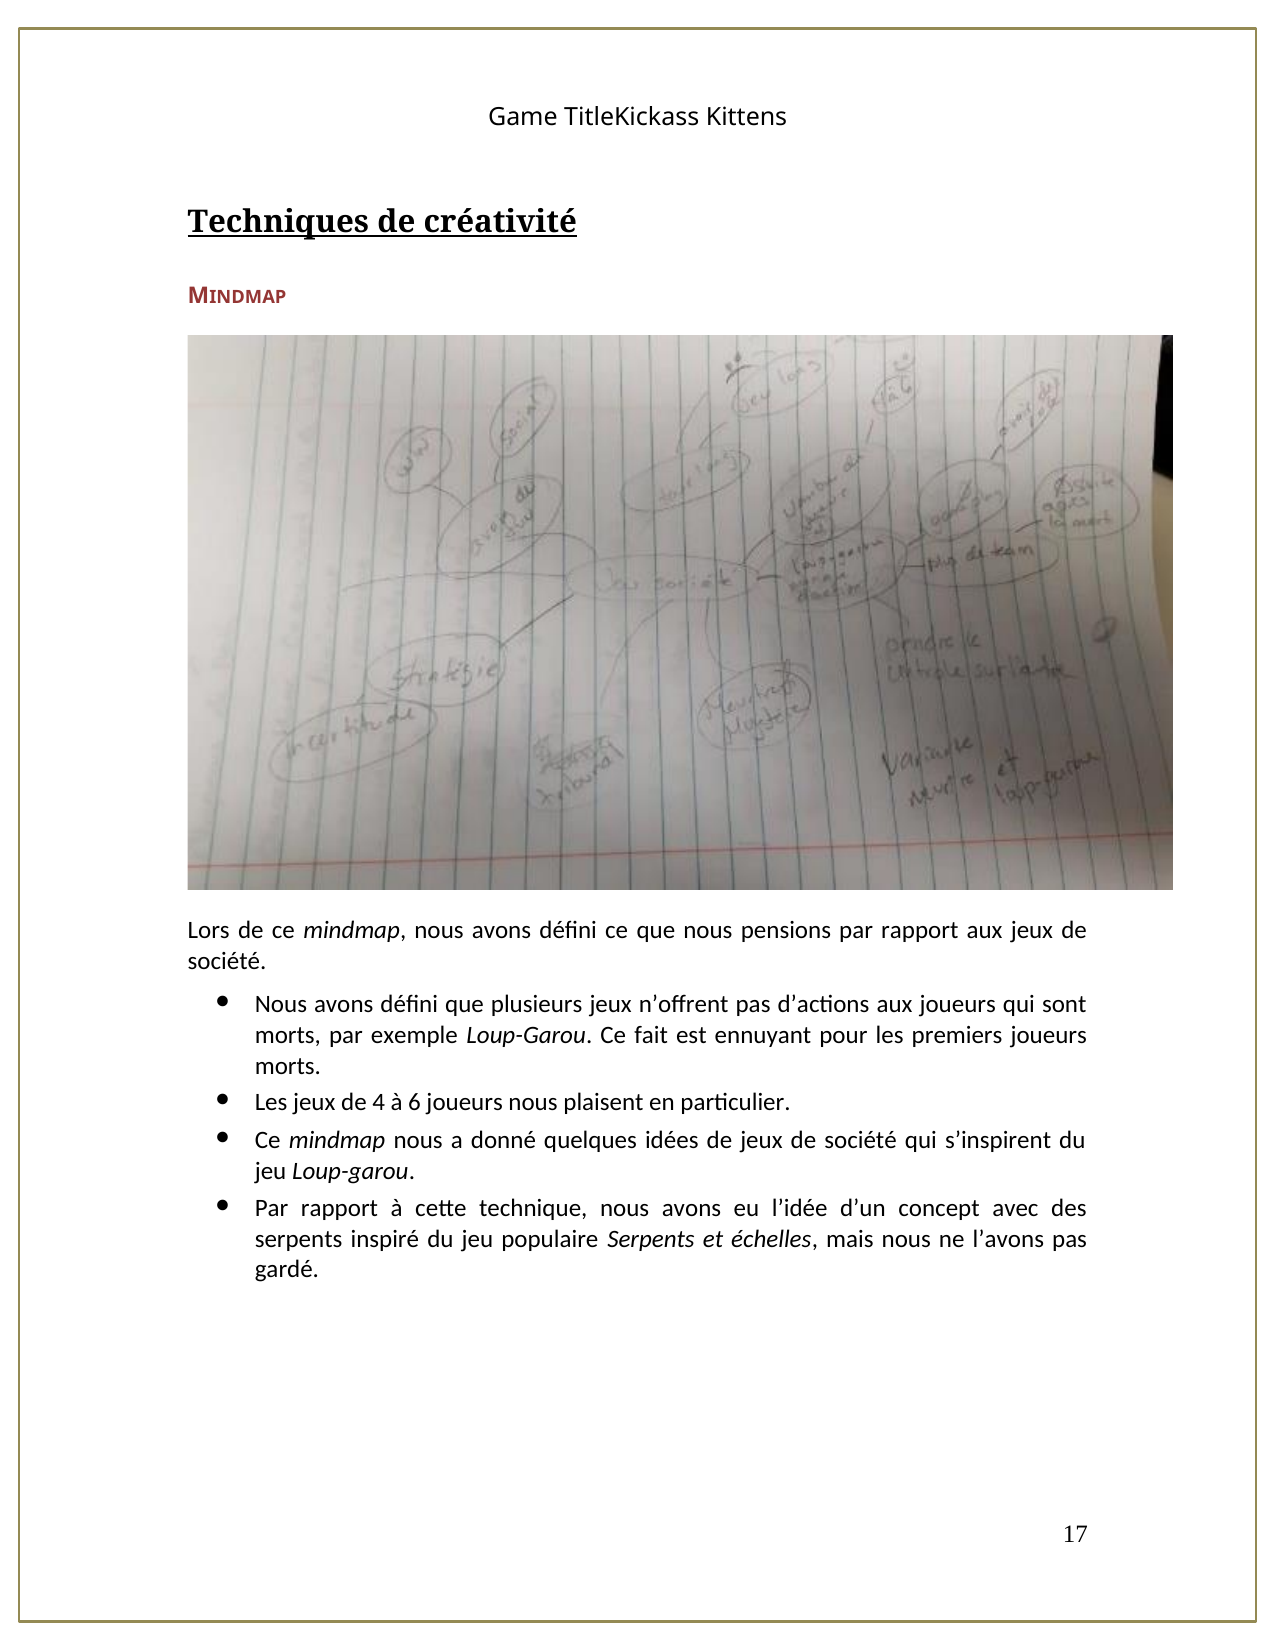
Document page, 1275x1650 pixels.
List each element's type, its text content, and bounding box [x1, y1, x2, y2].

text Les jeux de 4 à 6 joueurs nous plaisent en particulier. [217, 1087, 1087, 1118]
text Nous avons défini que plusieurs jeux n’offrent pas d’actions aux joueurs qui sont morts, par exemple Loup-Garou. Ce fait est ennuyant pour les premiers joueurs morts. [217, 988, 1087, 1080]
text Lors de ce mindmap, nous avons défini ce que nous pensions par rapport aux jeux de société. [187, 915, 1087, 976]
picture [187, 335, 1173, 890]
text Par rapport à cette technique, nous avons eu l’idée d’un concept avec des serpents inspiré du jeu populaire Serpents et échelles, mais nous ne l’avons pas gardé. [217, 1192, 1087, 1284]
text Techniques de créativité [187, 199, 1087, 242]
text Mindmap [187, 279, 1087, 310]
text Ce mindmap nous a donné quelques idées de jeux de société qui s’inspirent du jeu Loup-garou. [217, 1124, 1087, 1185]
